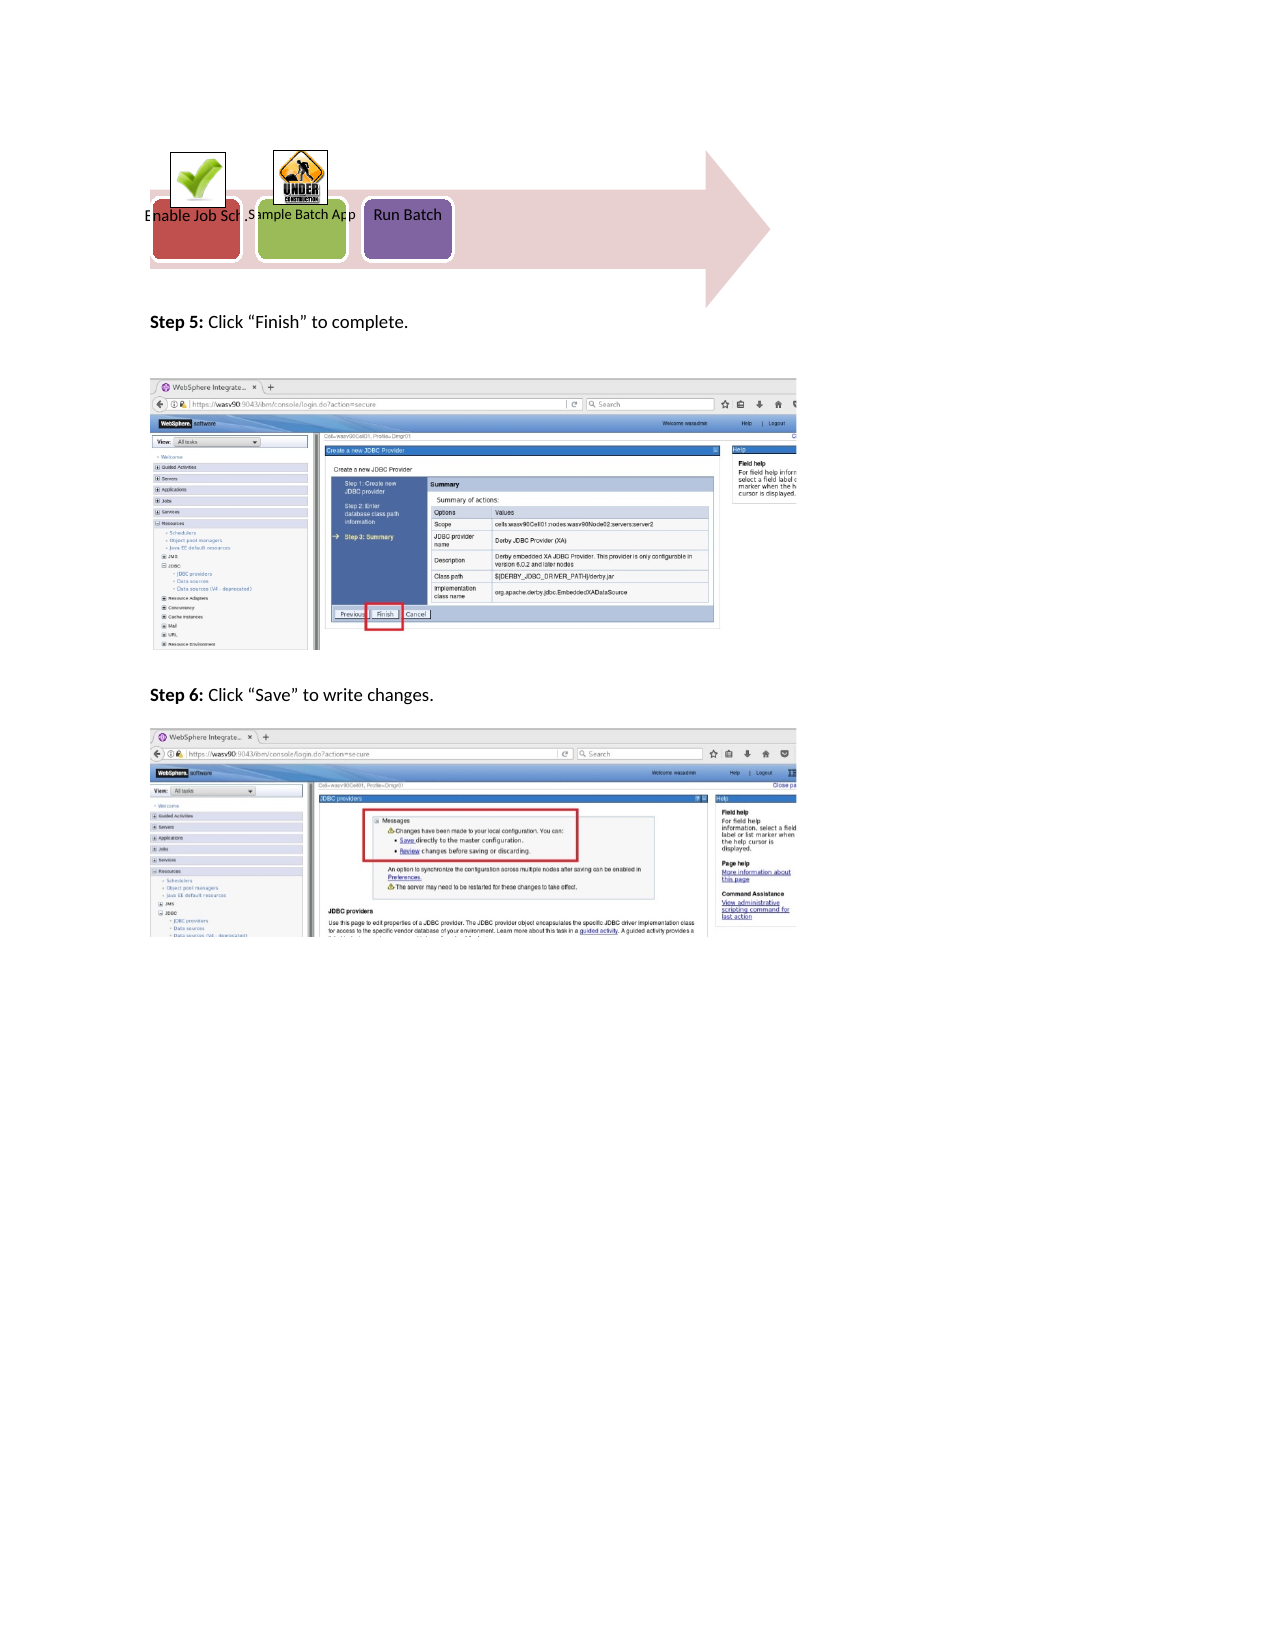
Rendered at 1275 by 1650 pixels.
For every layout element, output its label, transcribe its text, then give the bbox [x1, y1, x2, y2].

picture [274, 151, 327, 204]
picture [171, 153, 225, 207]
text Step 6: Click “Save” to write changes. [150, 683, 1125, 706]
text Step 5: Click “Finish” to complete. [150, 310, 1125, 333]
picture [150, 728, 797, 937]
picture [150, 378, 797, 650]
